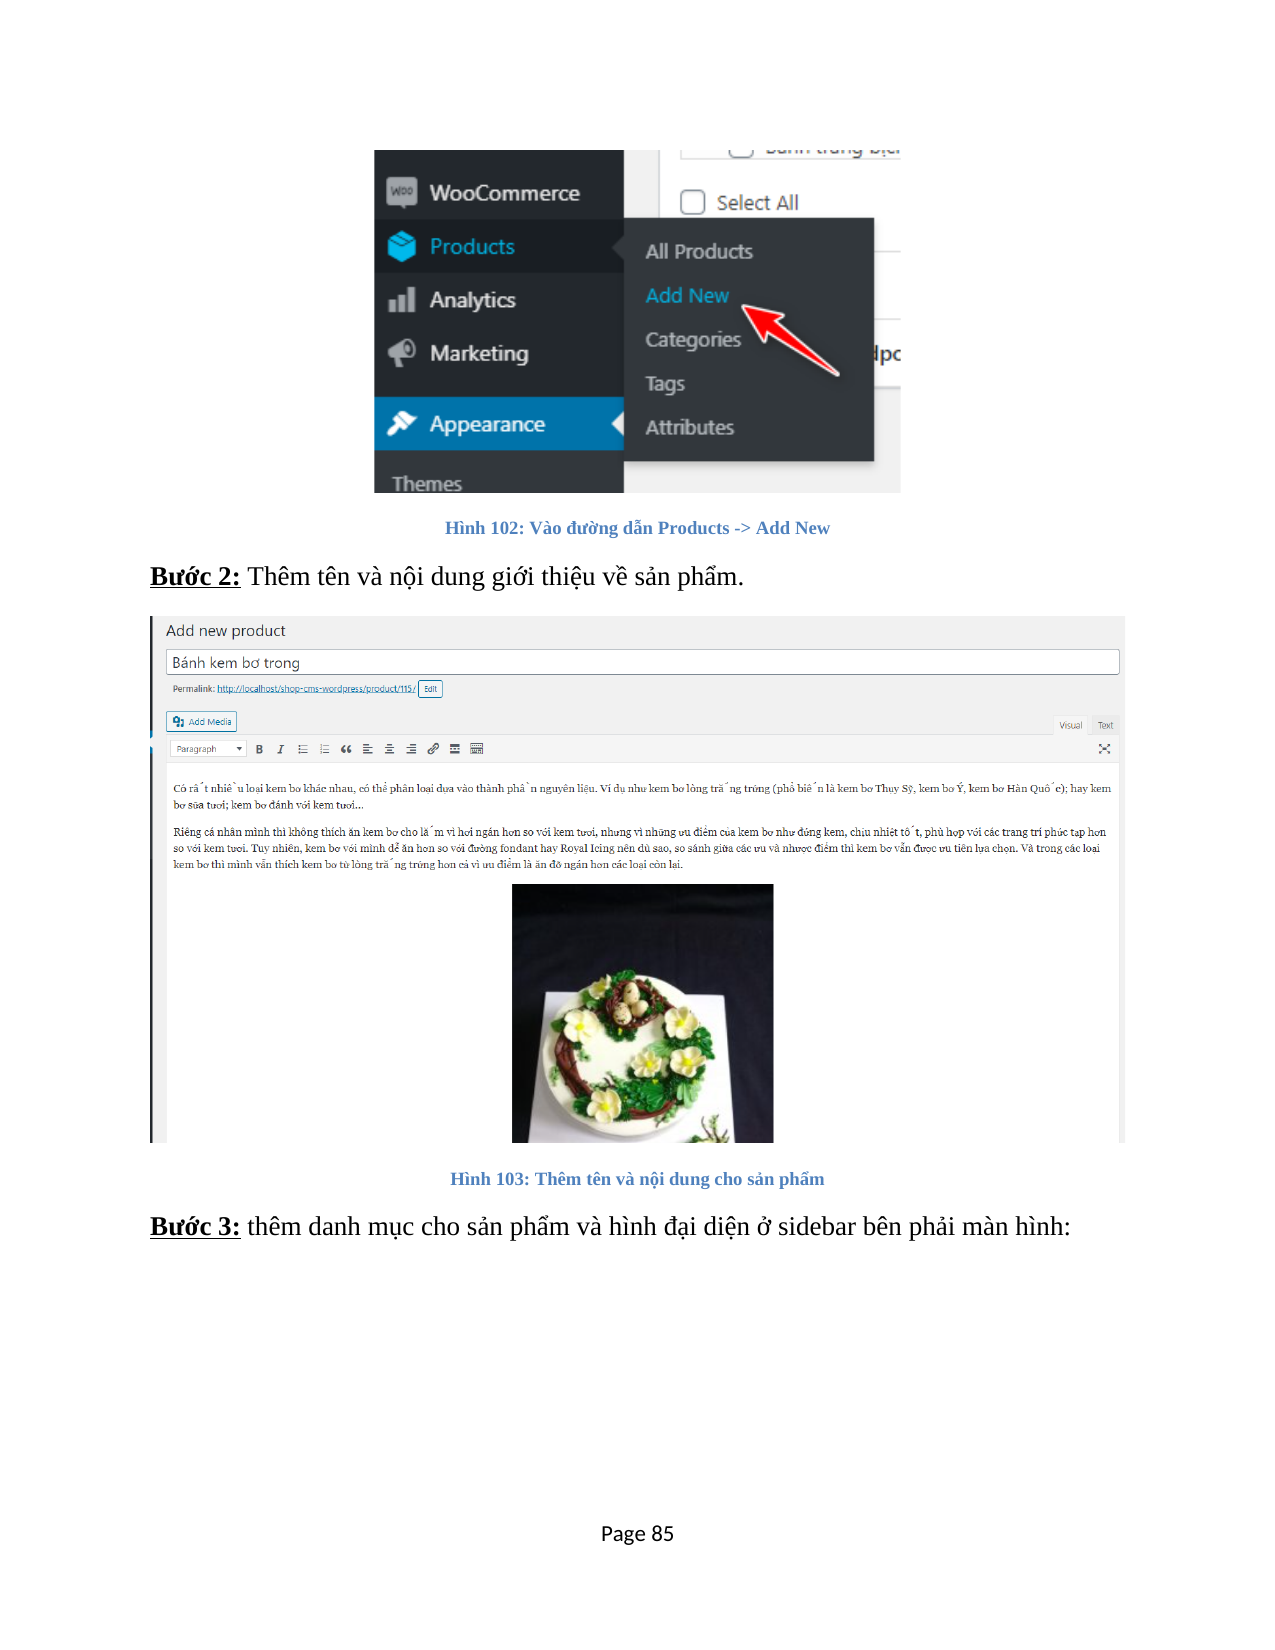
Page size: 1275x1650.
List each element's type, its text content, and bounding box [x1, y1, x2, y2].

picture [374, 150, 901, 493]
picture [150, 616, 1125, 1143]
picture [387, 411, 417, 436]
picture [430, 416, 545, 436]
text Hình 103: Thêm tên và nội dung cho sản phẩm [150, 1168, 1125, 1189]
text Hình 102: Vào đường dẫn Products -> Add New [150, 517, 1125, 539]
text Bước 3: thêm danh mục cho sản phẩm và hình đại diện ở sidebar bên phải màn hình: [150, 1210, 1125, 1242]
text Bước 2: Thêm tên và nội dung giới thiệu về sản phẩm. [150, 559, 1125, 591]
